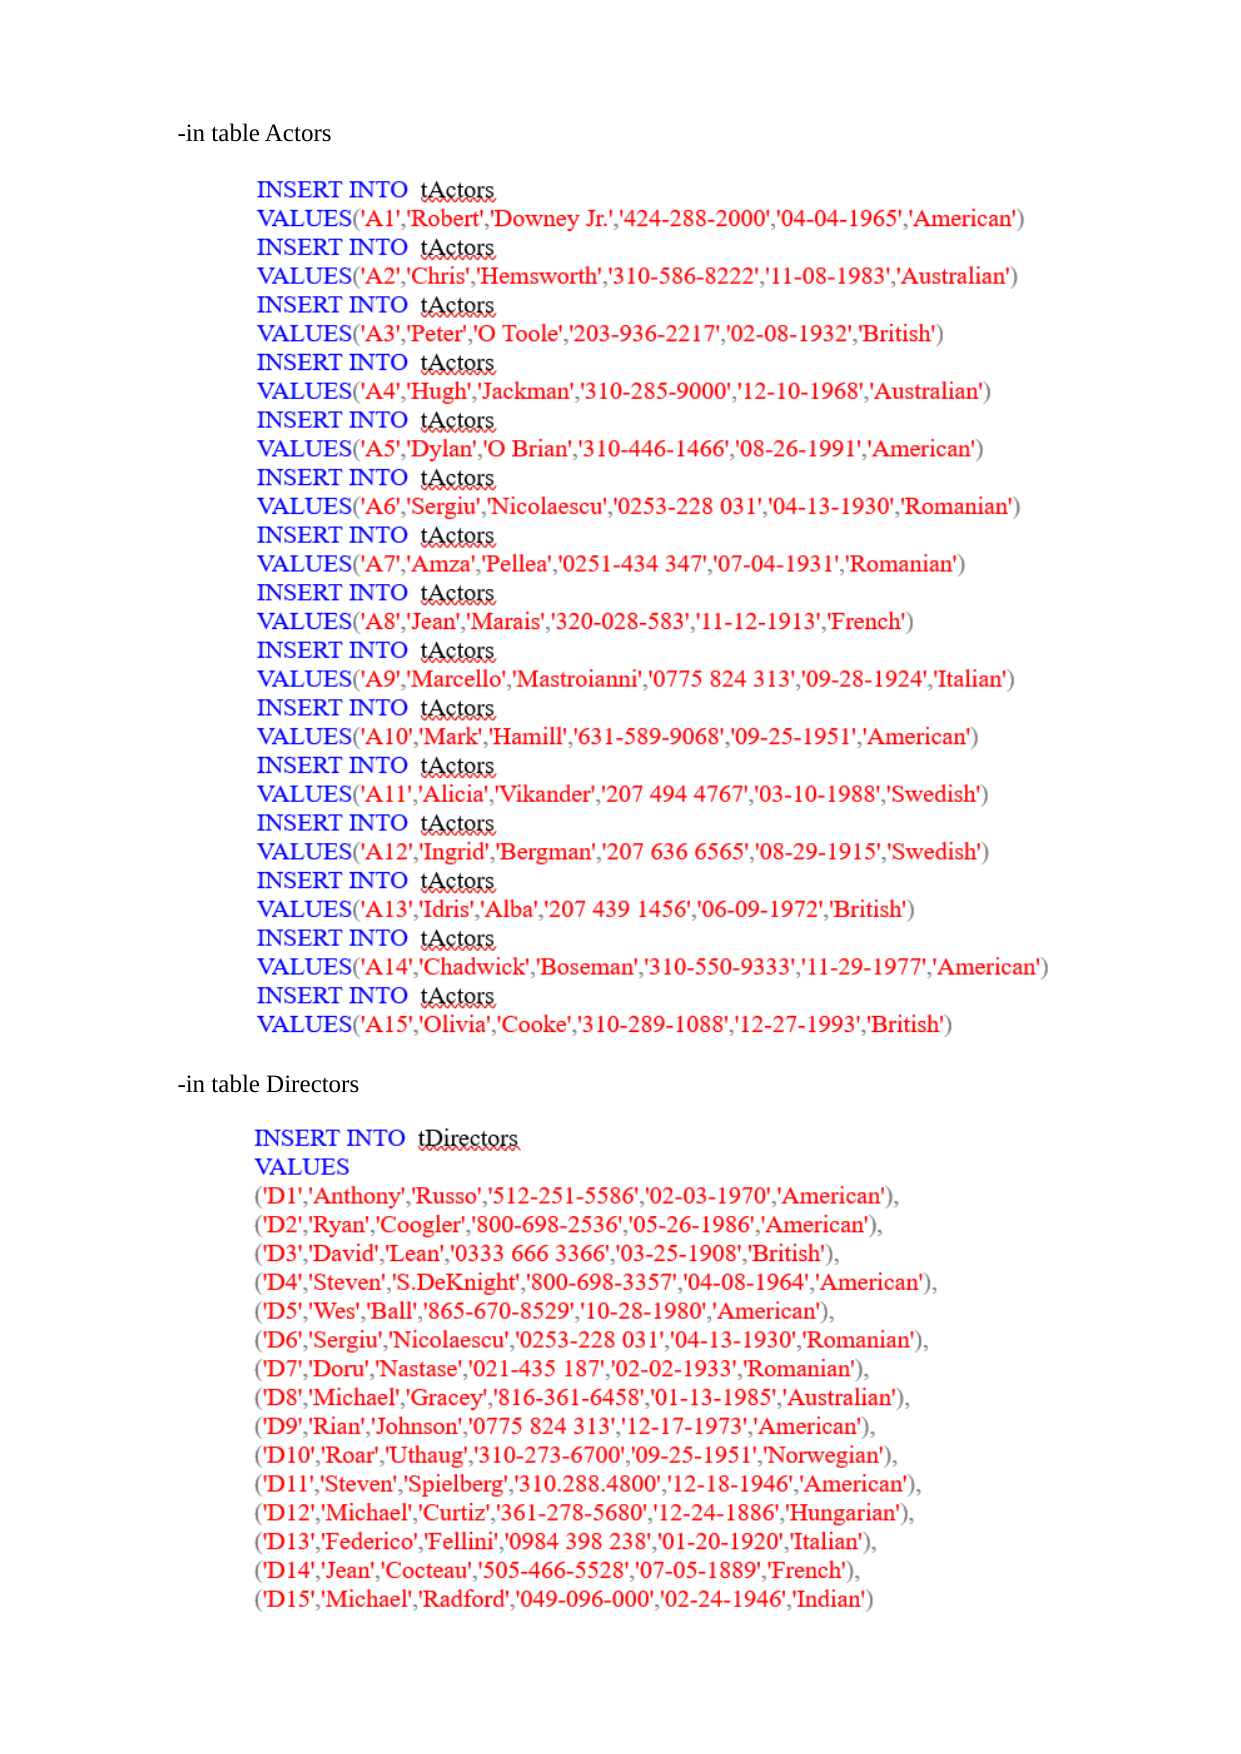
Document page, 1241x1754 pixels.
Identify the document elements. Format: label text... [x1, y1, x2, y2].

text -in table Directors [177, 1069, 1122, 1098]
picture [252, 1126, 944, 1622]
picture [252, 175, 1078, 1041]
text -in table Actors [177, 118, 1122, 147]
